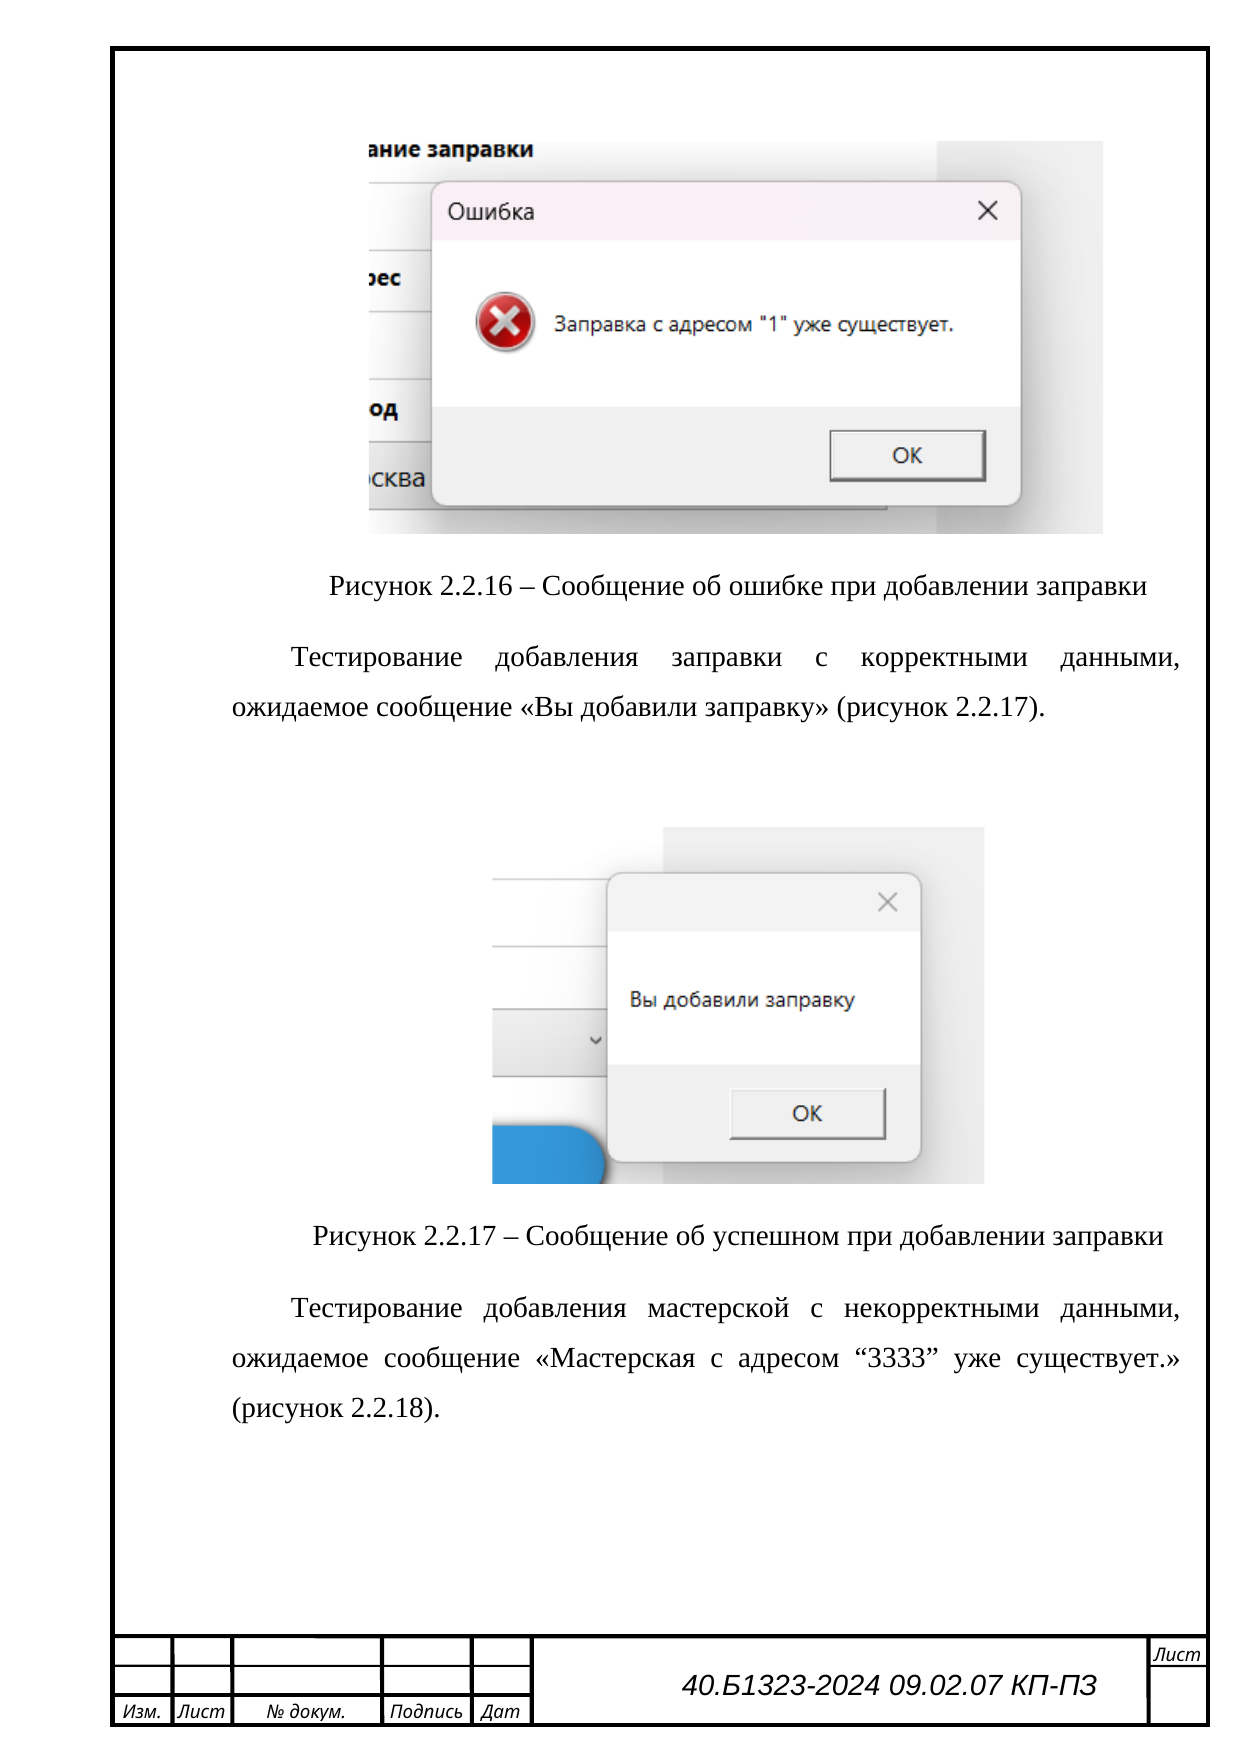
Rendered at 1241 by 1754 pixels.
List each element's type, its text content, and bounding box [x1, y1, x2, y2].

text Тестирование добавления мастерской с некорректными данными, ожидаемое сообщение «Мастерская с адресом “3333” уже существует.» (рисунок 2.2.18). [232, 1290, 1181, 1424]
text Рисунок 2.2.16 – Сообщение об ошибке при добавлении заправки [236, 568, 1181, 601]
text Рисунок 2.2.17 – Сообщение об успешном при добавлении заправки [236, 1218, 1181, 1252]
text Тестирование добавления заправки с корректными данными, ожидаемое сообщение «Вы добавили заправку» (рисунок 2.2.17). [232, 639, 1181, 723]
picture [368, 141, 1104, 534]
picture [492, 827, 985, 1184]
